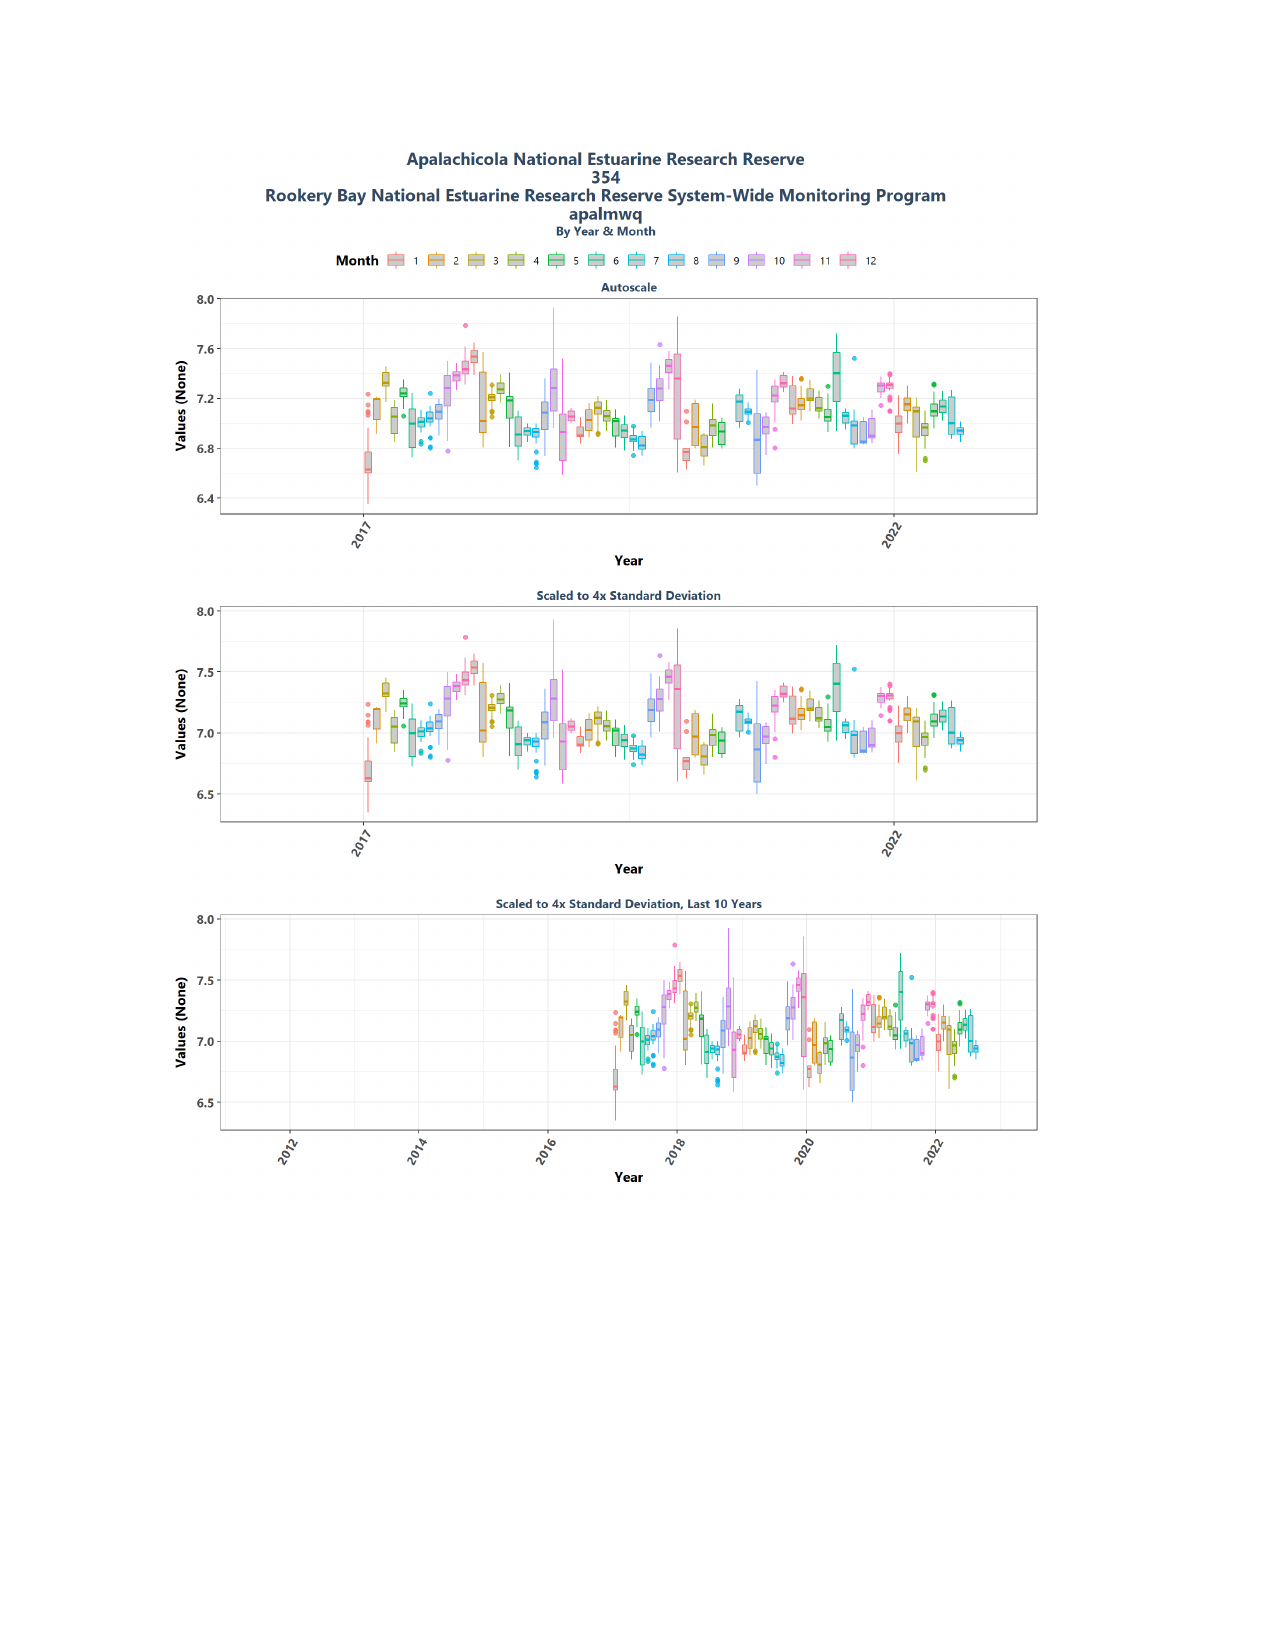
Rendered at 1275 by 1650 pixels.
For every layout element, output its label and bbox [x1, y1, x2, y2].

picture [168, 150, 1044, 1200]
